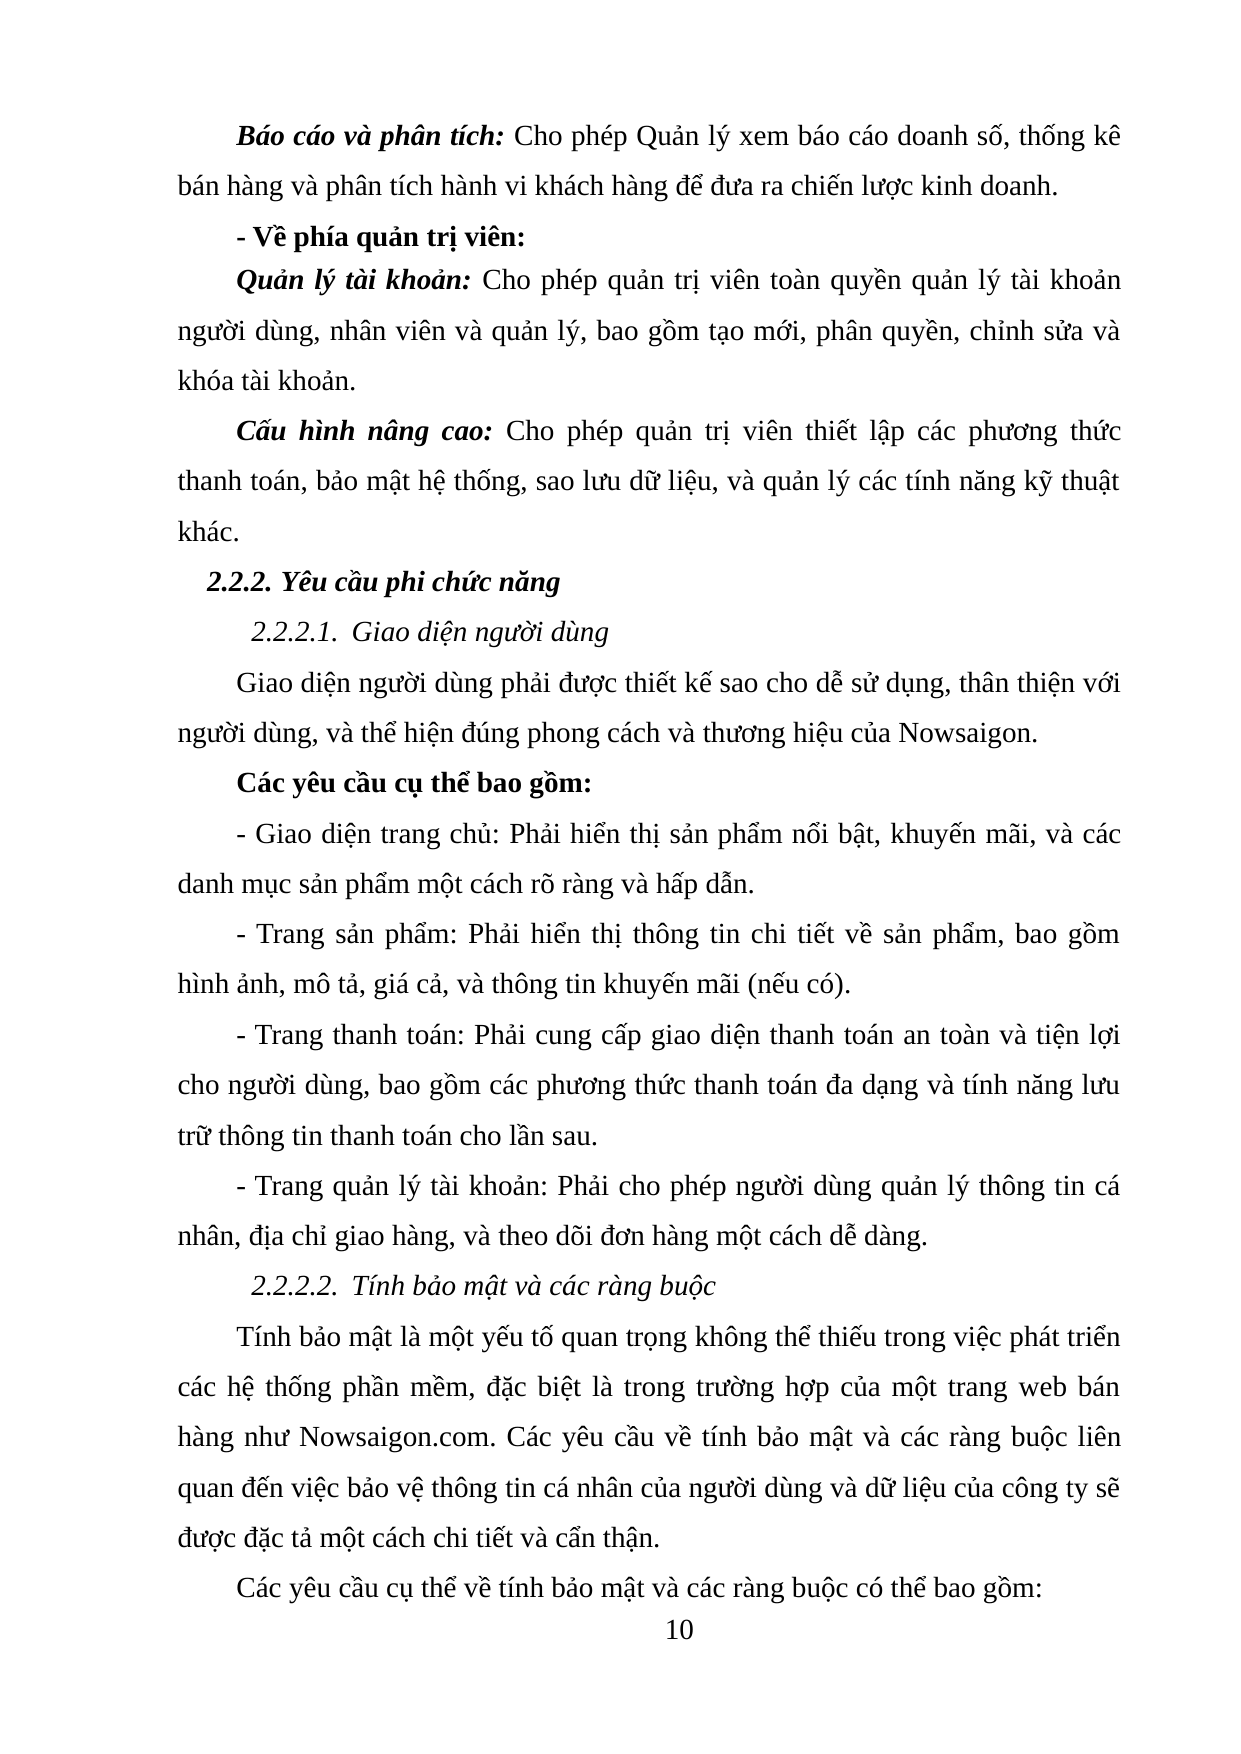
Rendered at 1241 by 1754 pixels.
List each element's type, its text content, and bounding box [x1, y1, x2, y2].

text Tính bảo mật là một yếu tố quan trọng không thể thiếu trong việc phát triển các hệ thống phần mềm, đặc biệt là trong trường hợp của một trang web bán hàng như Nowsaigon.com. Các yêu cầu về tính bảo mật và các ràng buộc liên quan đến việc bảo vệ thông tin cá nhân của người dùng và dữ liệu của công ty sẽ được đặc tả một cách chi tiết và cẩn thận. [177, 1319, 1122, 1554]
text Quản lý tài khoản: Cho phép quản trị viên toàn quyền quản lý tài khoản người dùng, nhân viên và quản lý, bao gồm tạo mới, phân quyền, chỉnh sửa và khóa tài khoản. [177, 262, 1122, 396]
text Về phía quản trị viên: [177, 219, 1122, 252]
text Cấu hình nâng cao: Cho phép quản trị viên thiết lập các phương thức thanh toán, bảo mật hệ thống, sao lưu dữ liệu, và quản lý các tính năng kỹ thuật khác. [177, 413, 1122, 547]
text Giao diện người dùng phải được thiết kế sao cho dễ sử dụng, thân thiện với người dùng, và thể hiện đúng phong cách và thương hiệu của Nowsaigon. [177, 665, 1122, 749]
text Các yêu cầu cụ thể bao gồm: [177, 765, 1122, 799]
text - Trang quản lý tài khoản: Phải cho phép người dùng quản lý thông tin cá nhân, địa chỉ giao hàng, và theo dõi đơn hàng một cách dễ dàng. [177, 1168, 1122, 1252]
text - Giao diện trang chủ: Phải hiển thị sản phẩm nổi bật, khuyến mãi, và các danh mục sản phẩm một cách rõ ràng và hấp dẫn. [177, 816, 1122, 899]
text Báo cáo và phân tích: Cho phép Quản lý xem báo cáo doanh số, thống kê bán hàng và phân tích hành vi khách hàng để đưa ra chiến lược kinh doanh. [177, 118, 1122, 202]
text Các yêu cầu cụ thể về tính bảo mật và các ràng buộc có thể bao gồm: [177, 1570, 1122, 1604]
subtitle Yêu cầu phi chức năng [207, 564, 1122, 598]
subtitle Tính bảo mật và các ràng buộc [251, 1268, 1122, 1302]
text - Trang thanh toán: Phải cung cấp giao diện thanh toán an toàn và tiện lợi cho người dùng, bao gồm các phương thức thanh toán đa dạng và tính năng lưu trữ thông tin thanh toán cho lần sau. [177, 1017, 1122, 1151]
text - Trang sản phẩm: Phải hiển thị thông tin chi tiết về sản phẩm, bao gồm hình ảnh, mô tả, giá cả, và thông tin khuyến mãi (nếu có). [177, 916, 1122, 1000]
subtitle Giao diện người dùng [251, 614, 1122, 648]
